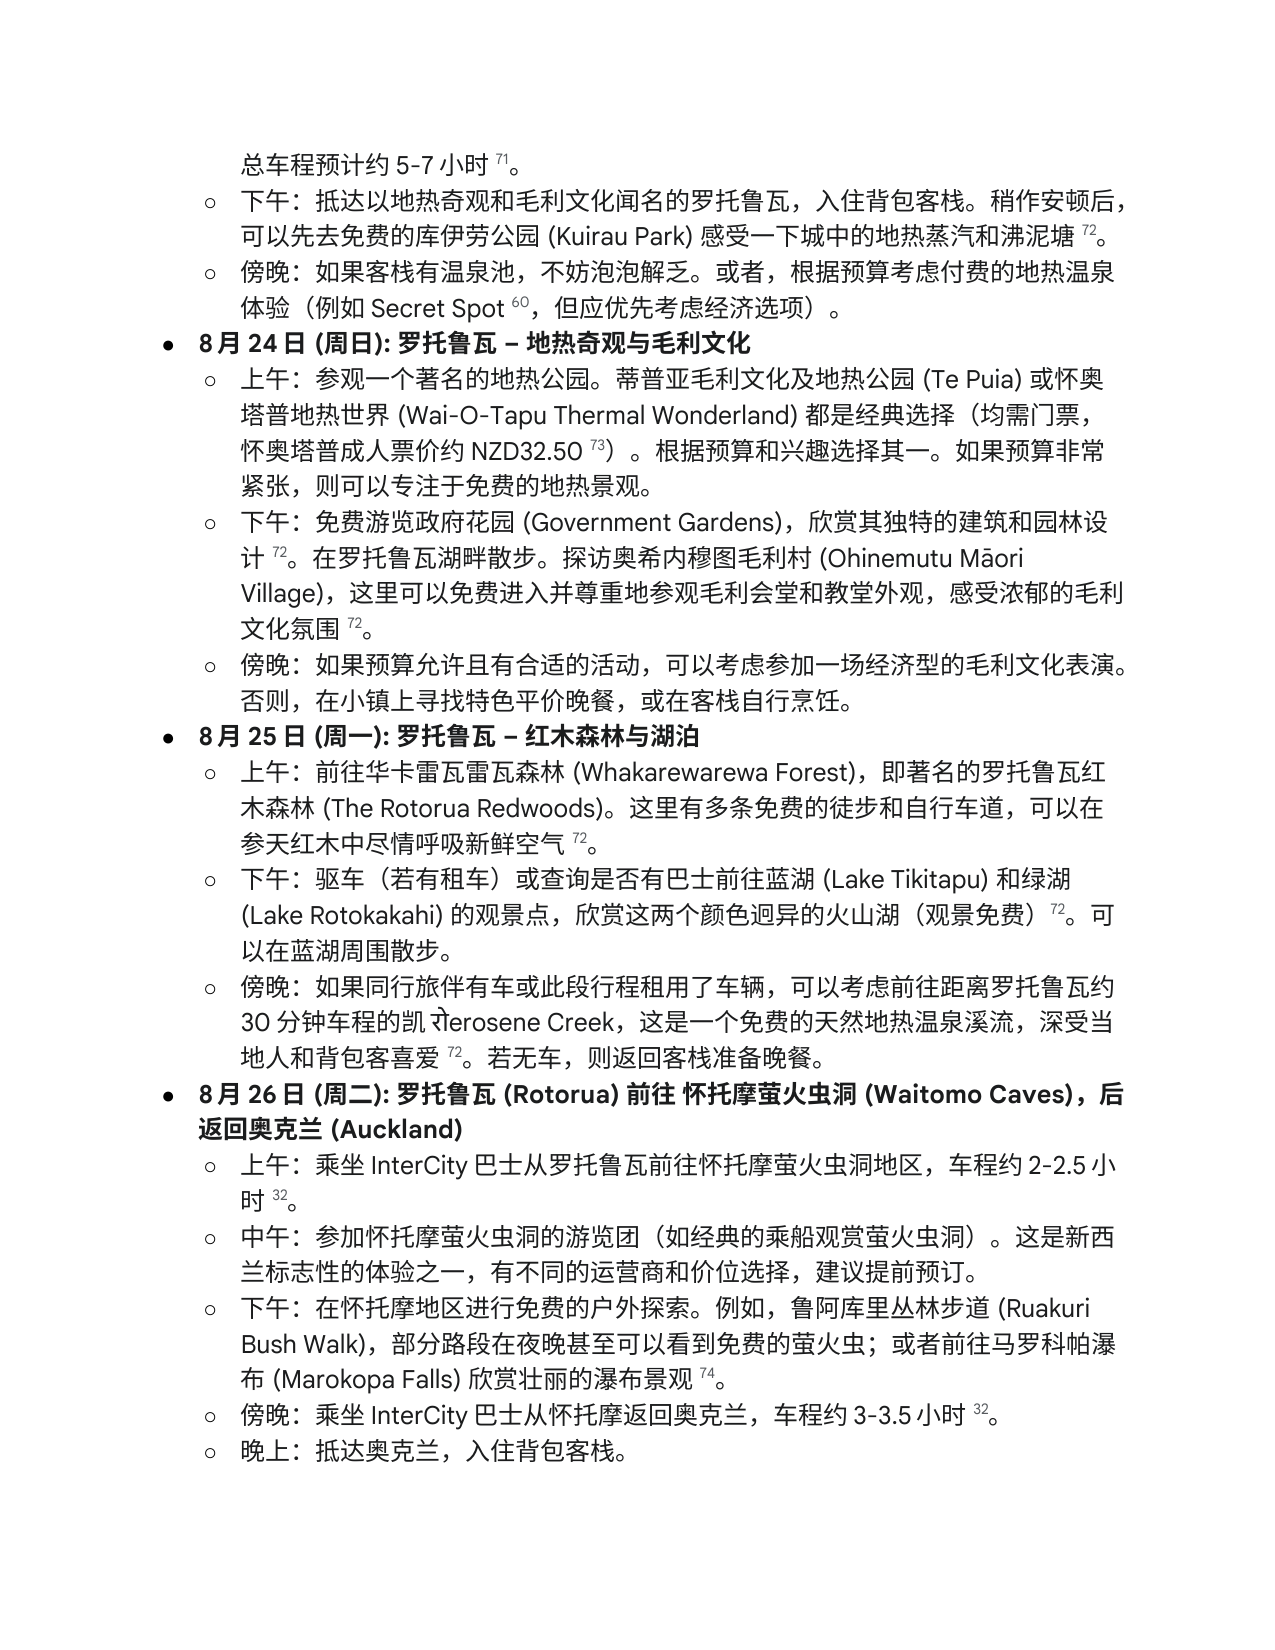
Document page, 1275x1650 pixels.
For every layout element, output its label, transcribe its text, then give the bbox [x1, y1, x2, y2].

list 8月25日 (周一): 罗托鲁瓦 – 红木森林与湖泊 [161, 722, 1125, 753]
list 傍晚：如果同行旅伴有车或此段行程租用了车辆，可以考虑前往距离罗托鲁瓦约30分钟车程的凯रोerosene Creek，这是一个免费的天然地热温泉溪流，深受当地人和背包客喜爱 72。若无车，则返回客栈准备晚餐。 [203, 972, 1125, 1074]
list 下午：驱车（若有租车）或查询是否有巴士前往蓝湖 (Lake Tikitapu) 和绿湖 (Lake Rotokakahi) 的观景点，欣赏这两个颜色迥异的火山湖（观景免费）72。可以在蓝湖周围散步。 [203, 864, 1125, 967]
list 8月24日 (周日): 罗托鲁瓦 – 地热奇观与毛利文化 [161, 329, 1125, 360]
list 傍晚：如果预算允许且有合适的活动，可以考虑参加一场经济型的毛利文化表演。否则，在小镇上寻找特色平价晚餐，或在客栈自行烹饪。 [203, 650, 1125, 717]
list 傍晚：如果客栈有温泉池，不妨泡泡解乏。或者，根据预算考虑付费的地热温泉体验（例如Secret Spot 60，但应优先考虑经济选项）。 [203, 257, 1125, 324]
list 傍晚：乘坐InterCity巴士从怀托摩返回奥克兰，车程约3-3.5小时 32。 [203, 1401, 1125, 1432]
list 下午：免费游览政府花园 (Government Gardens)，欣赏其独特的建筑和园林设计 72。在罗托鲁瓦湖畔散步。探访奥希内穆图毛利村 (Ohinemutu Māori Village)，这里可以免费进入并尊重地参观毛利会堂和教堂外观，感受浓郁的毛利文化氛围 72。 [203, 507, 1125, 646]
list 下午：抵达以地热奇观和毛利文化闻名的罗托鲁瓦，入住背包客栈。稍作安顿后，可以先去免费的库伊劳公园 (Kuirau Park) 感受一下城中的地热蒸汽和沸泥塘 72。 [203, 186, 1125, 253]
list 上午：参观一个著名的地热公园。蒂普亚毛利文化及地热公园 (Te Puia) 或怀奥塔普地热世界 (Wai-O-Tapu Thermal Wonderland) 都是经典选择（均需门票，怀奥塔普成人票价约NZD32.50 73）。根据预算和兴趣选择其一。如果预算非常紧张，则可以专注于免费的地热景观。 [203, 364, 1125, 503]
list 下午：在怀托摩地区进行免费的户外探索。例如，鲁阿库里丛林步道 (Ruakuri Bush Walk)，部分路段在夜晚甚至可以看到免费的萤火虫；或者前往马罗科帕瀑布 (Marokopa Falls) 欣赏壮丽的瀑布景观 74。 [203, 1293, 1125, 1396]
list 上午：乘坐InterCity巴士从罗托鲁瓦前往怀托摩萤火虫洞地区，车程约2-2.5小时 32。 [203, 1150, 1125, 1217]
list 晚上：抵达奥克兰，入住背包客栈。 [203, 1436, 1125, 1468]
list 8月26日 (周二): 罗托鲁瓦 (Rotorua) 前往 怀托摩萤火虫洞 (Waitomo Caves)，后返回奥克兰 (Auckland) [161, 1079, 1125, 1146]
list 中午：参加怀托摩萤火虫洞的游览团（如经典的乘船观赏萤火虫洞）。这是新西兰标志性的体验之一，有不同的运营商和价位选择，建议提前预订。 [203, 1222, 1125, 1289]
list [203, 150, 1125, 181]
list 上午：前往华卡雷瓦雷瓦森林 (Whakarewarewa Forest)，即著名的罗托鲁瓦红木森林 (The Rotorua Redwoods)。这里有多条免费的徒步和自行车道，可以在参天红木中尽情呼吸新鲜空气 72。 [203, 757, 1125, 860]
